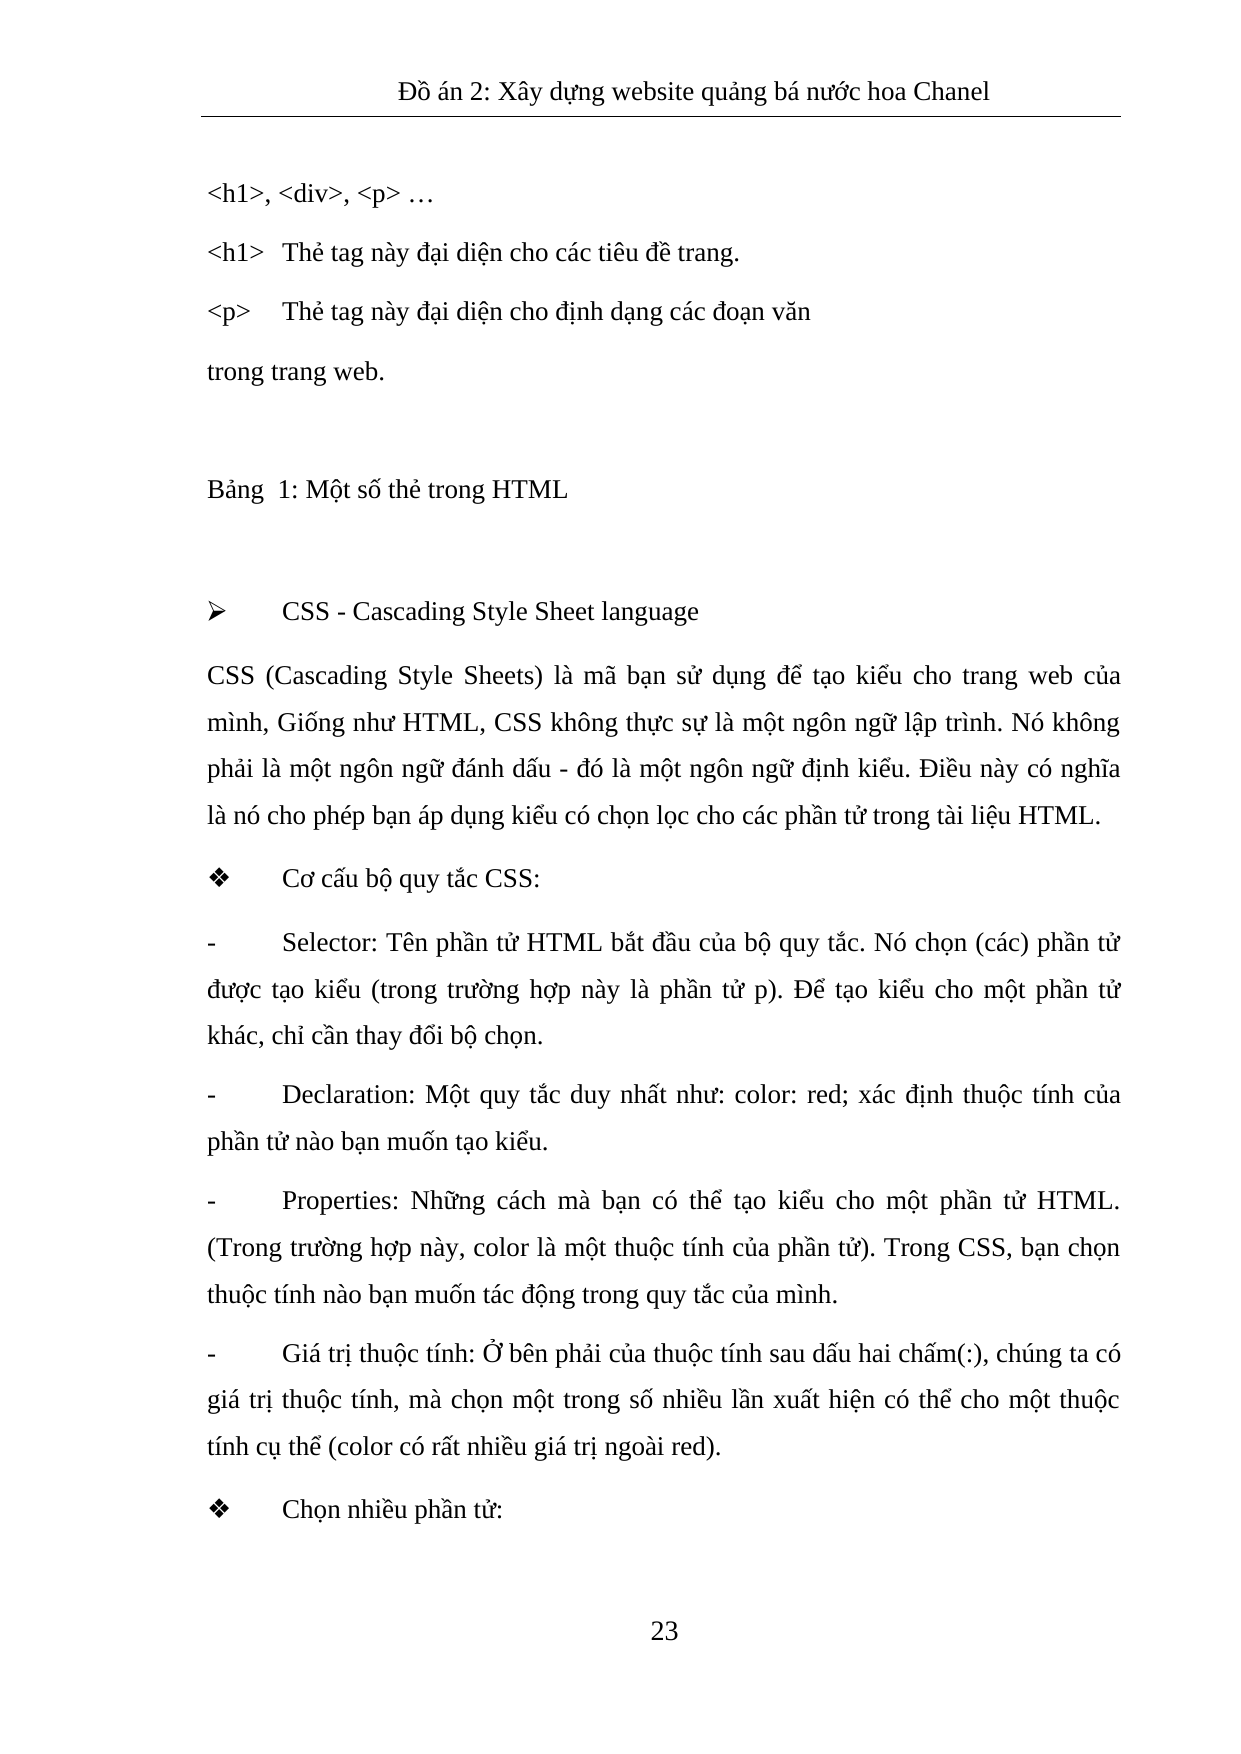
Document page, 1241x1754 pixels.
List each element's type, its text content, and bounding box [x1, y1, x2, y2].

text <h1> Thẻ tag này đại diện cho các tiêu đề trang. [207, 236, 1122, 267]
text - Properties: Những cách mà bạn có thể tạo kiểu cho một phần tử HTML. (Trong trường hợp này, color là một thuộc tính của phần tử). Trong CSS, bạn chọn thuộc tính nào bạn muốn tác động trong quy tắc của mình. [207, 1184, 1122, 1309]
text ⮚ CSS - Cascading Style Sheet language [207, 591, 1122, 628]
text <h1>, <div>, <p> … [207, 177, 1122, 208]
text ❖ Chọn nhiều phần tử: [207, 1489, 1122, 1526]
text trong trang web. [207, 355, 1122, 386]
text - Giá trị thuộc tính: Ở bên phải của thuộc tính sau dấu hai chấm(:), chúng ta có giá trị thuộc tính, mà chọn một trong số nhiều lần xuất hiện có thể cho một thuộc tính cụ thể (color có rất nhiều giá trị ngoài red). [207, 1337, 1122, 1461]
text CSS (Cascading Style Sheets) là mã bạn sử dụng để tạo kiểu cho trang web của mình, Giống như HTML, CSS không thực sự là một ngôn ngữ lập trình. Nó không phải là một ngôn ngữ đánh dấu - đó là một ngôn ngữ định kiểu. Điều này có nghĩa là nó cho phép bạn áp dụng kiểu có chọn lọc cho các phần tử trong tài liệu HTML. [207, 659, 1122, 830]
text ❖ Cơ cấu bộ quy tắc CSS: [207, 858, 1122, 895]
text <p> Thẻ tag này đại diện cho định dạng các đoạn văn [207, 296, 1122, 327]
text Bảng 1: Một số thẻ trong HTML [207, 473, 1122, 504]
text - Selector: Tên phần tử HTML bắt đầu của bộ quy tắc. Nó chọn (các) phần tử được tạo kiểu (trong trường hợp này là phần tử p). Để tạo kiểu cho một phần tử khác, chỉ cần thay đổi bộ chọn. [207, 926, 1122, 1051]
text - Declaration: Một quy tắc duy nhất như: color: red; xác định thuộc tính của phần tử nào bạn muốn tạo kiểu. [207, 1079, 1122, 1156]
